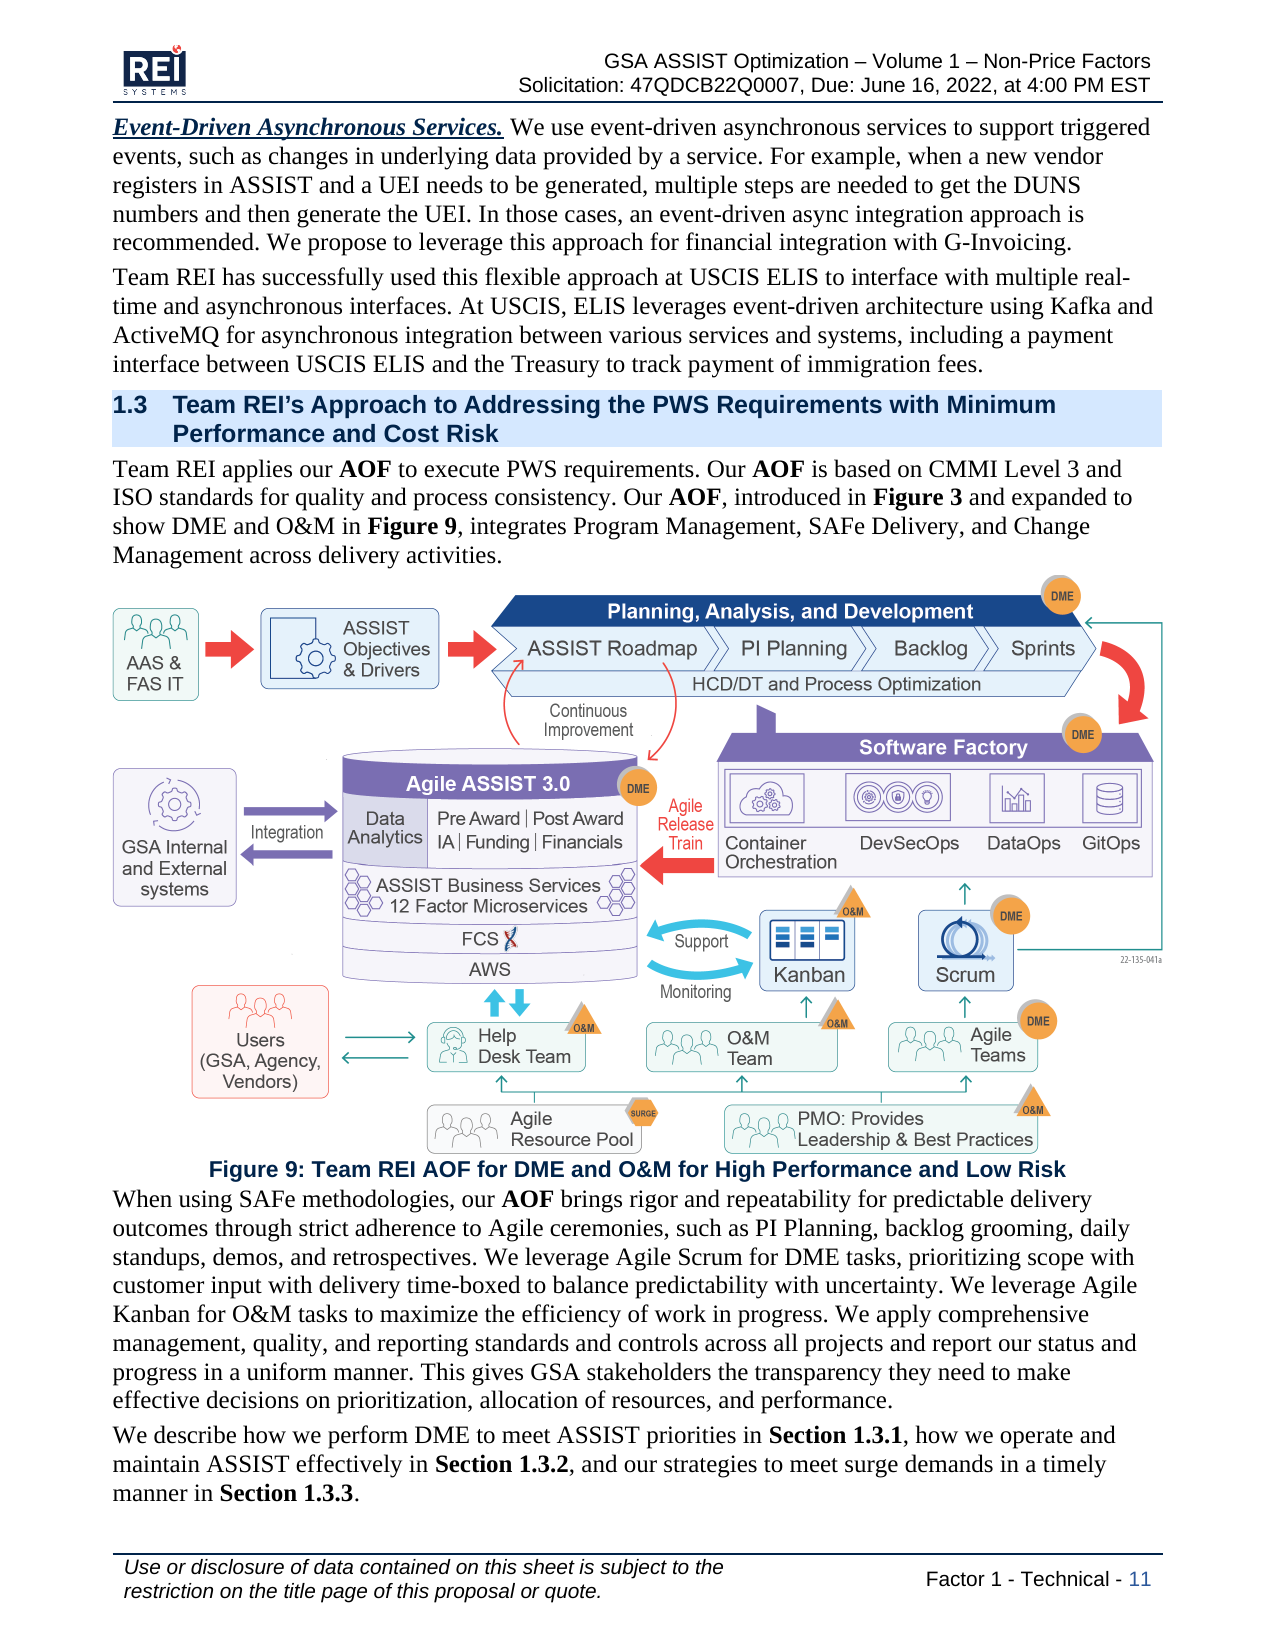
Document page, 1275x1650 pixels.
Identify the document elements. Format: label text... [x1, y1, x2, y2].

picture [123, 45, 186, 95]
text Team REI applies our AOF to execute PWS requirements. Our AOF is based on CMMI Level 3 and ISO standards for quality and process consistency. Our AOF, introduced in Figure 3 and expanded to show DME and O&M in Figure 9, integrates Program Management, SAFe Delivery, and Change Management across delivery activities. [112, 454, 1162, 569]
text Event-Driven Asynchronous Services. We use event-driven asynchronous services to support triggered events, such as changes in underlying data provided by a service. For example, when a new vendor registers in ASSIST and a UEI needs to be generated, multiple steps are needed to get the DUNS numbers and then generate the UEI. In those cases, an event-driven async integration approach is recommended. We propose to leverage this approach for financial integration with G-Invoicing. [112, 112, 1162, 256]
subtitle Team REI’s Approach to Addressing the PWS Requirements with Minimum Performance and Cost Risk [112, 390, 1162, 447]
picture [112, 575, 1163, 1154]
text We describe how we perform DME to meet ASSIST priorities in Section 1.3.1, how we operate and maintain ASSIST effectively in Section 1.3.2, and our strategies to meet surge demands in a timely manner in Section 1.3.3. [112, 1421, 1162, 1507]
text Team REI has successfully used this flexible approach at USCIS ELIS to interface with multiple real-time and asynchronous interfaces. At USCIS, ELIS leverages event-driven architecture using Kafka and ActiveMQ for asynchronous integration between various services and systems, including a payment interface between USCIS ELIS and the Treasury to track payment of immigration fees. [112, 262, 1162, 377]
text When using SAFe methodologies, our AOF brings rigor and repeatability for predictable delivery outcomes through strict adherence to Agile ceremonies, such as PI Planning, backlog grooming, daily standups, demos, and retrospectives. We leverage Agile Scrum for DME tasks, prioritizing scope with customer input with delivery time-boxed to balance predictability with uncertainty. We leverage Agile Kanban for O&M tasks to maximize the efficiency of work in progress. We apply comprehensive management, quality, and reporting standards and controls across all projects and report our status and progress in a uniform manner. This gives GSA stakeholders the transparency they need to make effective decisions on prioritization, allocation of resources, and performance. [112, 1184, 1162, 1414]
text Figure 9: Team REI AOF for DME and O&M for High Performance and Low Risk [112, 1156, 1162, 1182]
